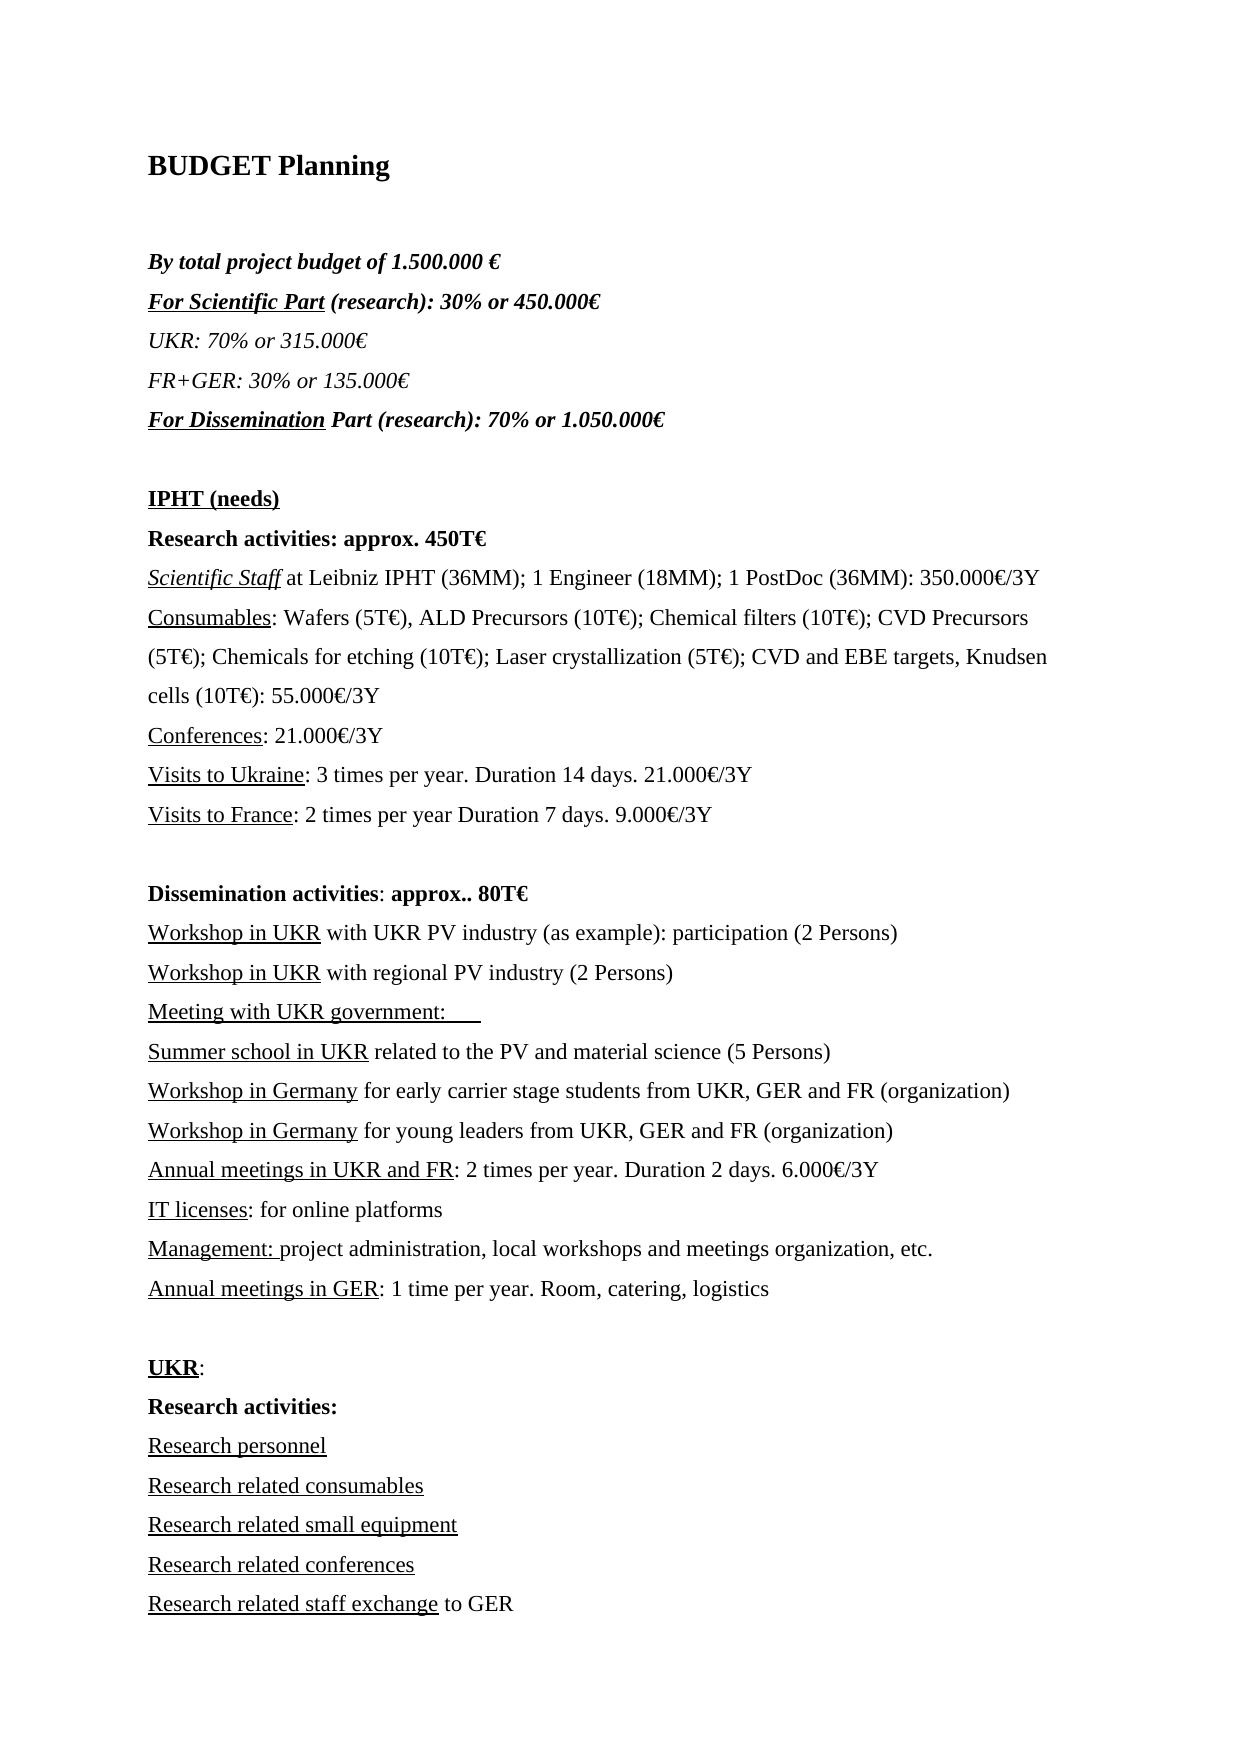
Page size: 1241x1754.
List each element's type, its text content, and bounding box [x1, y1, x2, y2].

text IPHT (needs) [148, 485, 1093, 511]
text UKR: 70% or 315.000€ [148, 327, 1093, 353]
text Visits to Ukraine: 3 times per year. Duration 14 days. 21.000€/3Y [148, 761, 1093, 788]
text UKR: [148, 1354, 1093, 1380]
text Scientific Staff at Leibniz IPHT (36MM); 1 Engineer (18MM); 1 PostDoc (36MM): 350.000€/3Y [148, 564, 1093, 590]
text Workshop in UKR with regional PV industry (2 Persons) [148, 959, 1093, 985]
text For Dissemination Part (research): 70% or 1.050.000€ [148, 406, 1093, 432]
text Research related consumables [148, 1472, 1093, 1498]
text FR+GER: 30% or 135.000€ [148, 367, 1093, 393]
text Research related staff exchange to GER [148, 1591, 1093, 1617]
text Research related small equipment [148, 1512, 1093, 1538]
text Summer school in UKR related to the PV and material science (5 Persons) [148, 1038, 1093, 1064]
text BUDGET Planning [148, 148, 1093, 181]
text Meeting with UKR government: [148, 998, 1093, 1025]
text Workshop in UKR with UKR PV industry (as example): participation (2 Persons) [148, 919, 1093, 946]
text Research personnel [148, 1433, 1093, 1459]
text Research related conferences [148, 1551, 1093, 1577]
text Research activities: approx. 450T€ [148, 524, 1093, 551]
text Annual meetings in UKR and FR: 2 times per year. Duration 2 days. 6.000€/3Y [148, 1156, 1093, 1183]
text Conferences: 21.000€/3Y [148, 722, 1093, 748]
text Research activities: [148, 1393, 1093, 1419]
text IT licenses: for online platforms [148, 1196, 1093, 1222]
text Dissemination activities: approx.. 80T€ [148, 880, 1093, 906]
text Annual meetings in GER: 1 time per year. Room, catering, logistics [148, 1275, 1093, 1301]
text Workshop in Germany for young leaders from UKR, GER and FR (organization) [148, 1117, 1093, 1143]
text Management: project administration, local workshops and meetings organization, etc. [148, 1235, 1093, 1262]
text For Scientific Part (research): 30% or 450.000€ [148, 288, 1093, 314]
text Consumables: Wafers (5T€), ALD Precursors (10T€); Chemical filters (10T€); CVD Precursors (5T€); Chemicals for etching (10T€); Laser crystallization (5T€); CVD and EBE targets, Knudsen cells (10T€): 55.000€/3Y [148, 603, 1093, 709]
text By total project budget of 1.500.000 € [148, 248, 1093, 274]
text Visits to France: 2 times per year Duration 7 days. 9.000€/3Y [148, 801, 1093, 827]
text Workshop in Germany for early carrier stage students from UKR, GER and FR (organization) [148, 1077, 1093, 1104]
